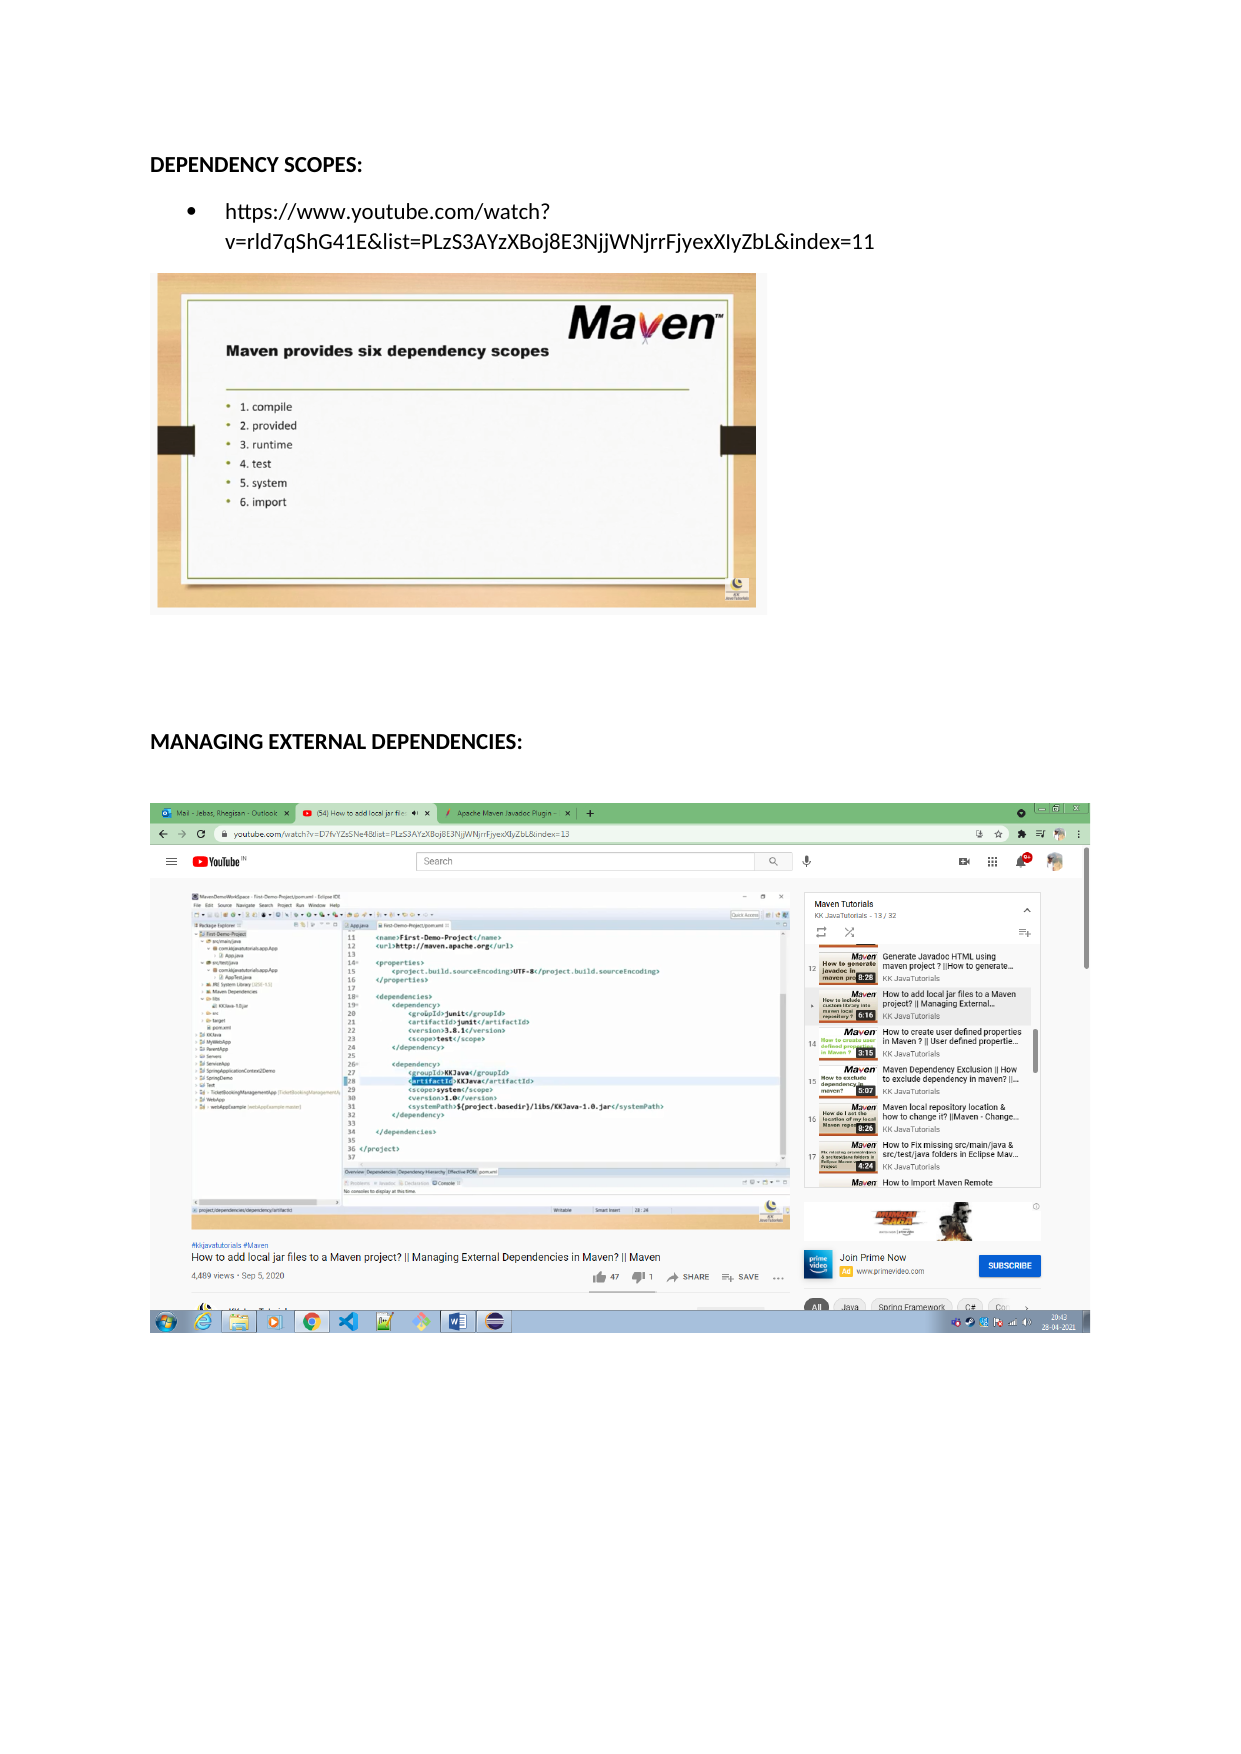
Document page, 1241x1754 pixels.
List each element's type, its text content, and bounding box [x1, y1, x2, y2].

picture [150, 273, 768, 615]
text DEPENDENCY SCOPES: [150, 150, 1090, 178]
list https://www.youtube.com/watch?v=rld7qShG41E&list=PLzS3AYzXBoj8E3NjjWNjrrFjyexXIyZbL&index=11 [187, 197, 1090, 255]
text MANAGING EXTERNAL DEPENDENCIES: [150, 727, 1090, 755]
picture [150, 803, 1091, 1333]
